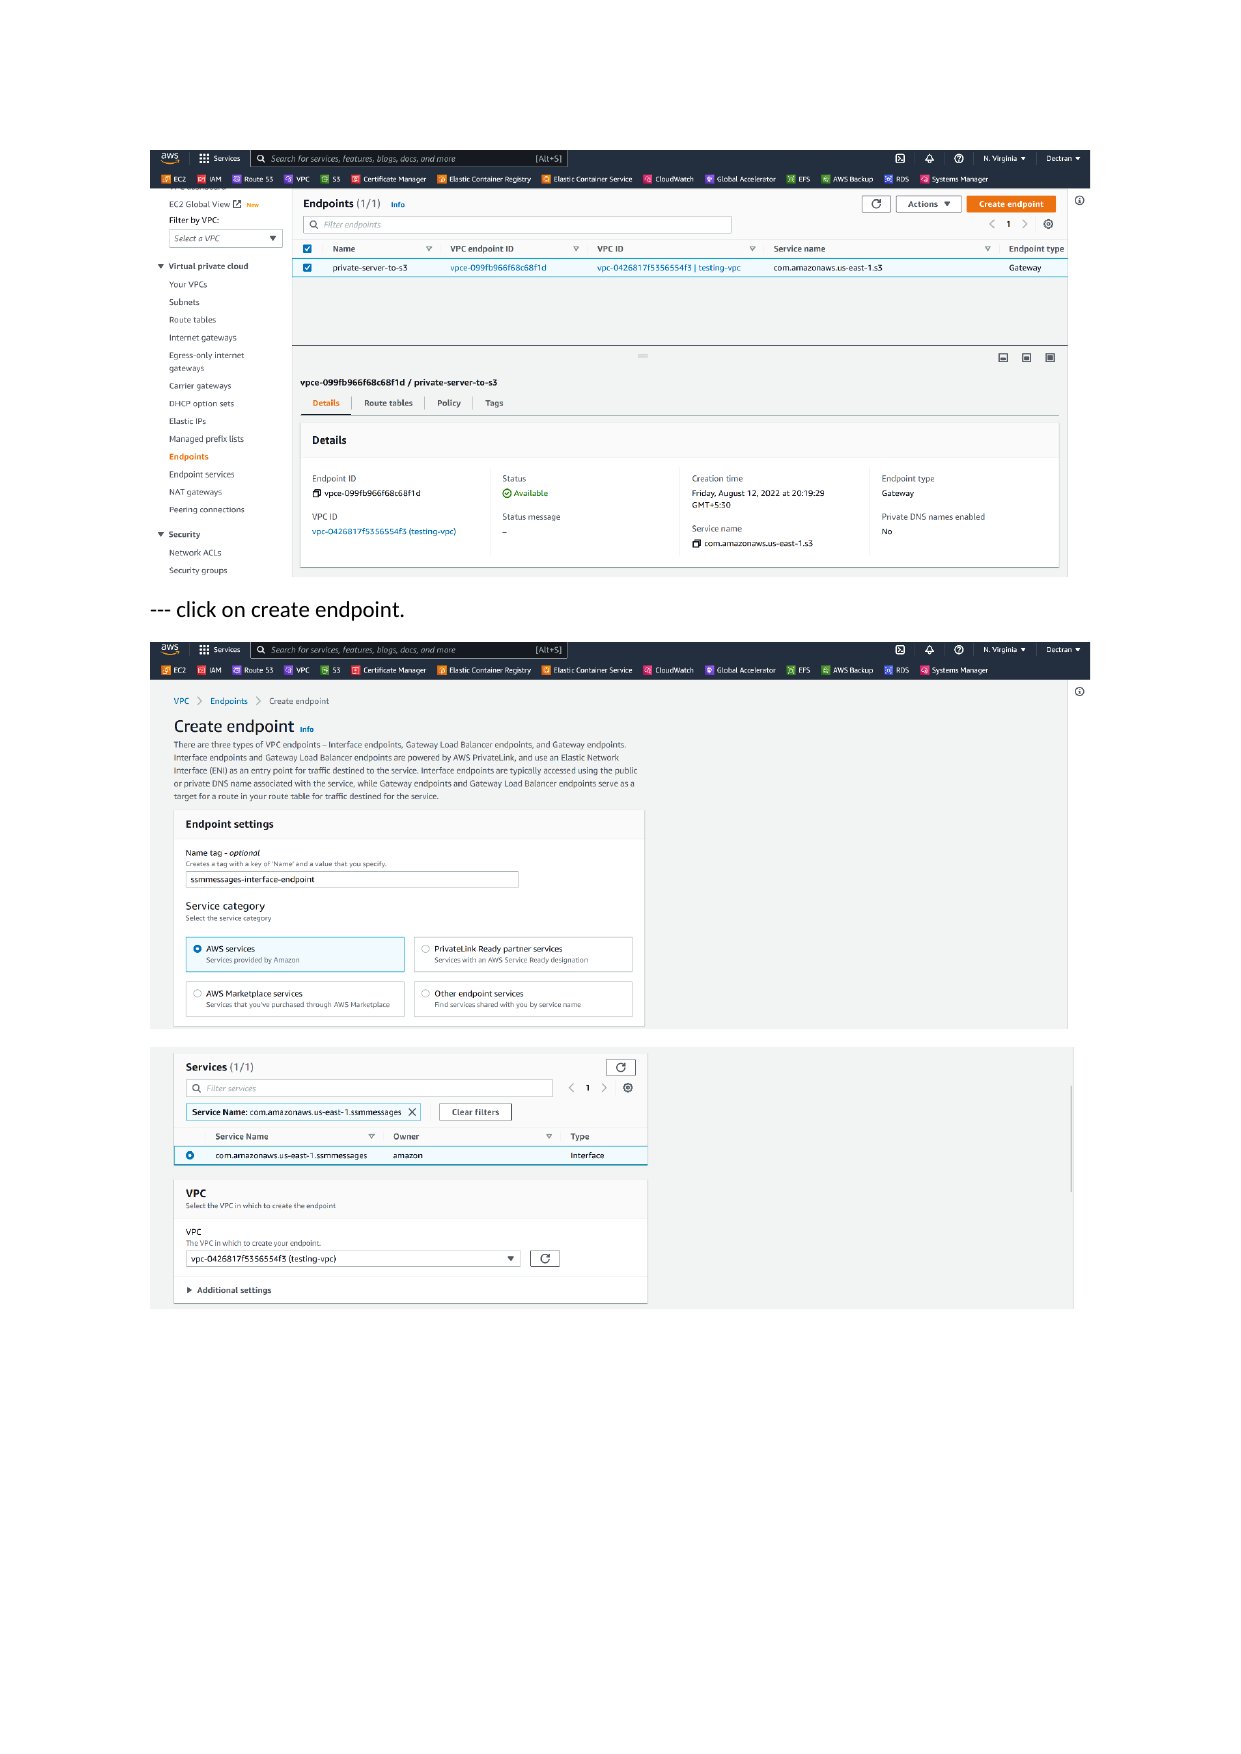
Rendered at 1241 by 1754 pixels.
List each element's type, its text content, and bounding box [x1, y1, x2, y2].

picture [150, 1047, 1091, 1309]
picture [150, 642, 1091, 1029]
text --- click on create endpoint. [150, 595, 1090, 623]
picture [150, 150, 1091, 577]
